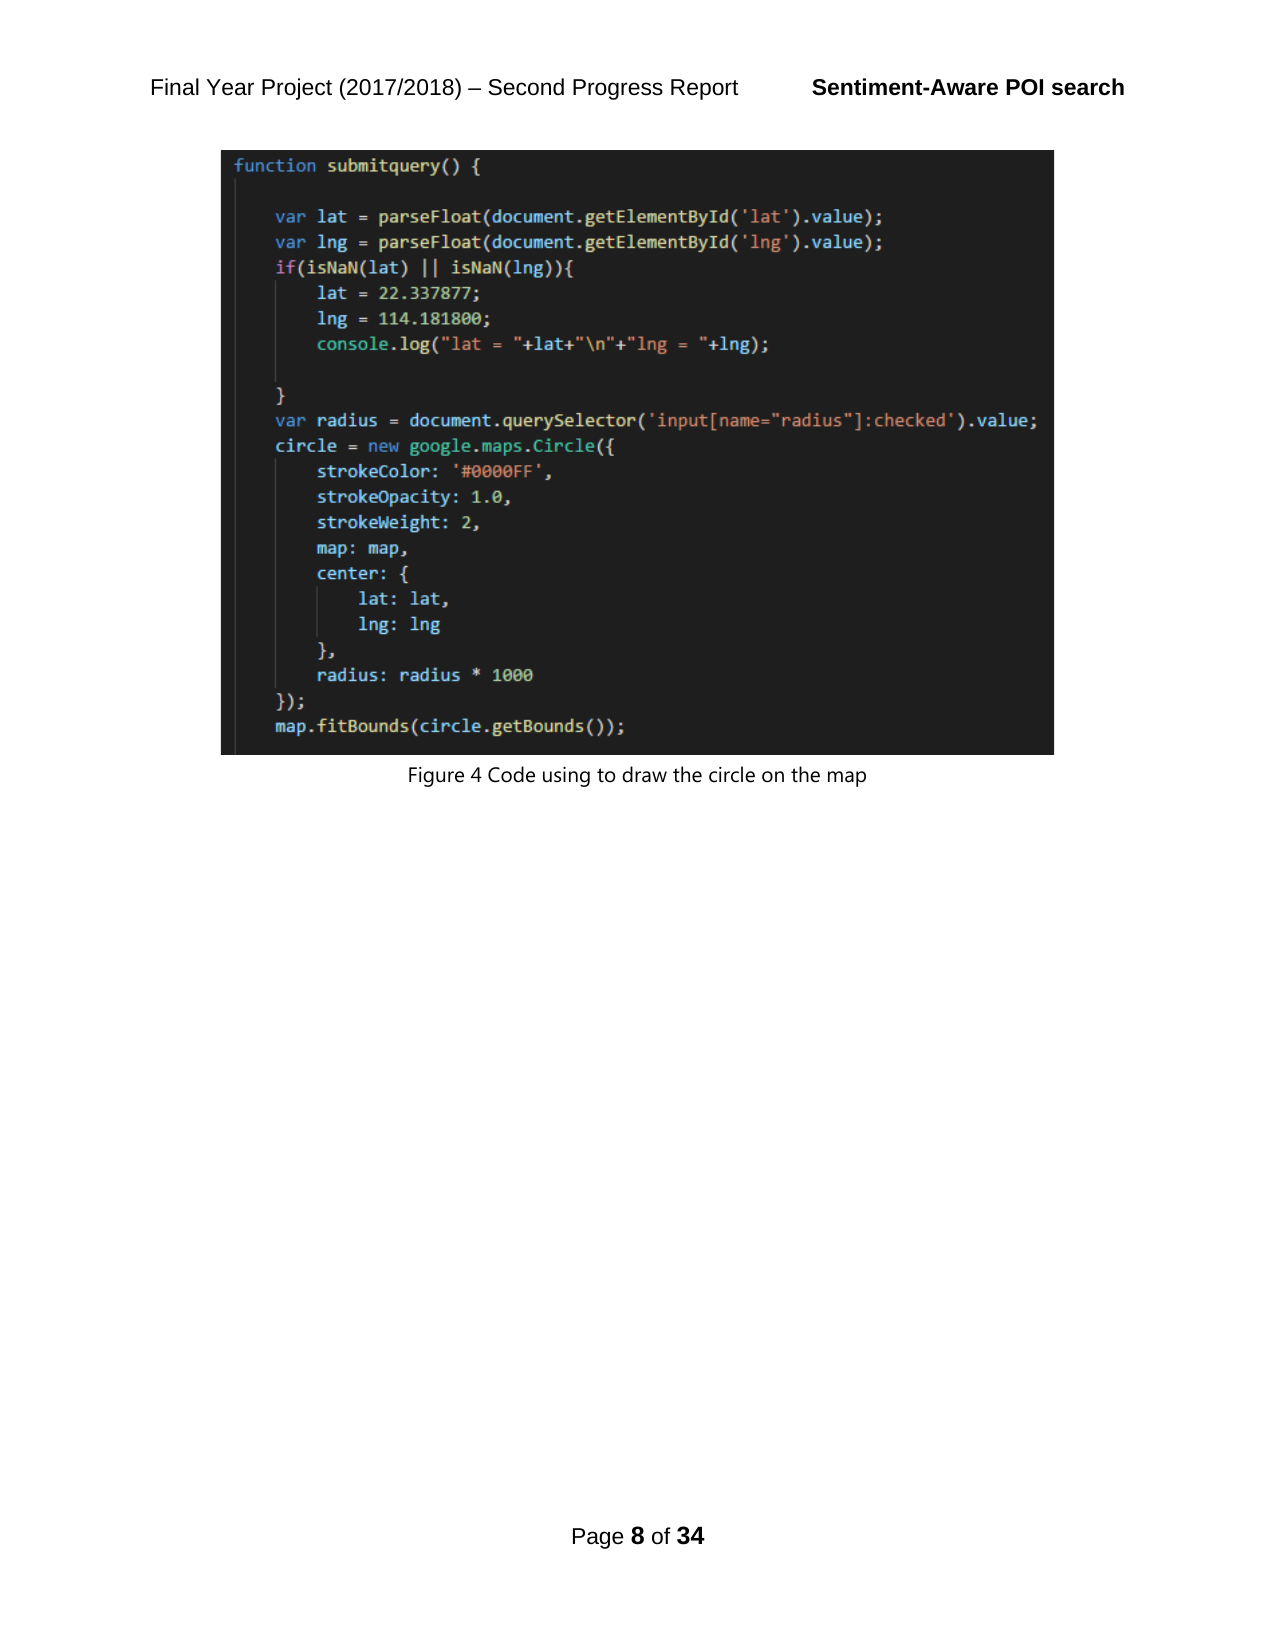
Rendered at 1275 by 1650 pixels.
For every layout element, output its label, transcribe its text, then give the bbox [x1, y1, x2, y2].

picture [220, 150, 1055, 755]
text Figure 4 Code using to draw the circle on the map [150, 759, 1125, 787]
